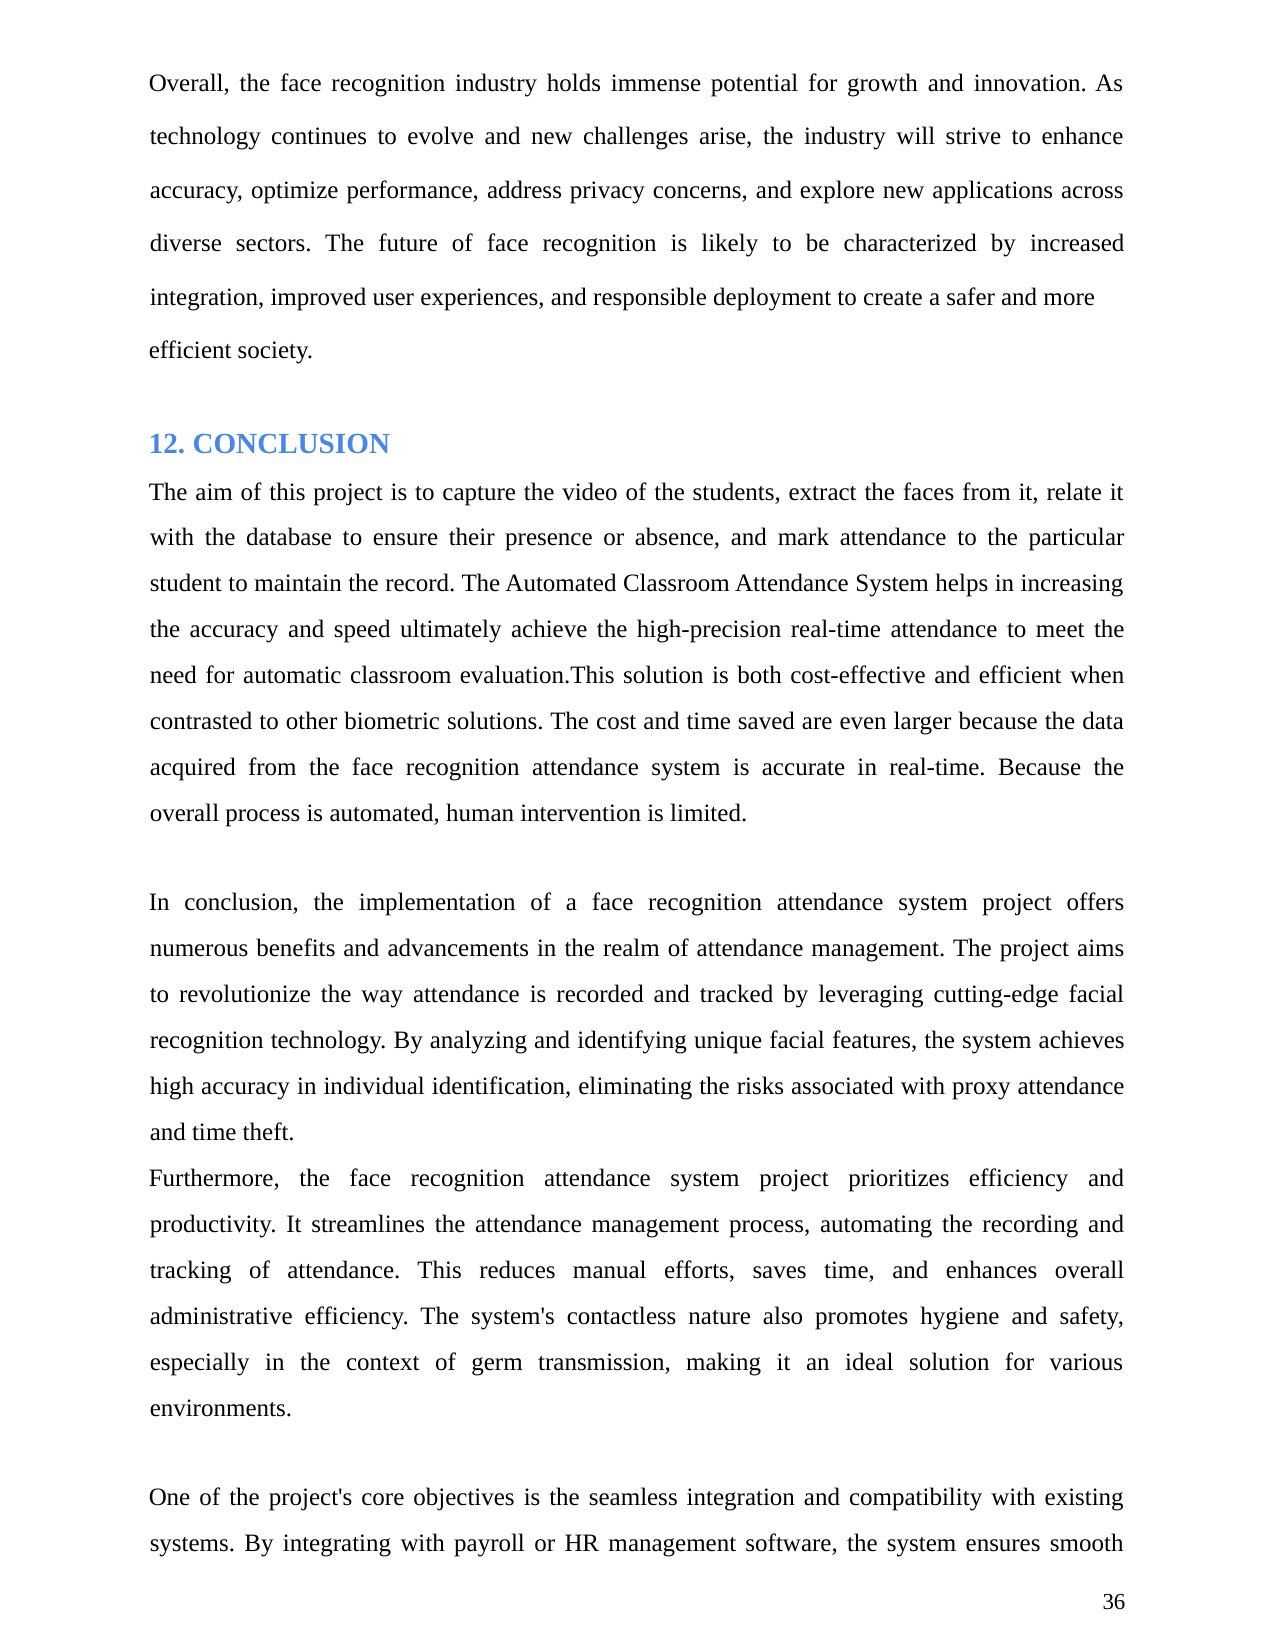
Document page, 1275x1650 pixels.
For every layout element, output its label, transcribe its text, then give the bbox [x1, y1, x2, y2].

text Overall, the face recognition industry holds immense potential for growth and innovation. As technology continues to evolve and new challenges arise, the industry will strive to enhance accuracy, optimize performance, address privacy concerns, and explore new applications across diverse sectors. The future of face recognition is likely to be characterized by increased integration, improved user experiences, and responsible deployment to create a safer and more [148, 68, 1125, 310]
text The aim of this project is to capture the video of the students, extract the faces from it, relate it with the database to ensure their presence or absence, and mark attendance to the particular student to maintain the record. The Automated Classroom Attendance System helps in increasing the accuracy and speed ultimately achieve the high-precision real-time attendance to meet the need for automatic classroom evaluation.This solution is both cost-effective and efficient when contrasted to other biometric solutions. The cost and time saved are even larger because the data acquired from the face recognition attendance system is accurate in real-time. Because the overall process is automated, human intervention is limited. [148, 477, 1125, 827]
subtitle 12. CONCLUSION [148, 427, 1125, 460]
text Furthermore, the face recognition attendance system project prioritizes efficiency and productivity. It streamlines the attendance management process, automating the recording and tracking of attendance. This reduces manual efforts, saves time, and enhances overall administrative efficiency. The system's contactless nature also promotes hygiene and safety, especially in the context of germ transmission, making it an ideal solution for various environments. [148, 1163, 1125, 1422]
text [148, 1482, 1125, 1557]
text In conclusion, the implementation of a face recognition attendance system project offers numerous benefits and advancements in the realm of attendance management. The project aims to revolutionize the way attendance is recorded and tracked by leveraging cutting-edge facial recognition technology. By analyzing and identifying unique facial features, the system achieves high accuracy in individual identification, eliminating the risks associated with proxy attendance and time theft. [148, 887, 1125, 1146]
text efficient society. [148, 335, 1125, 364]
